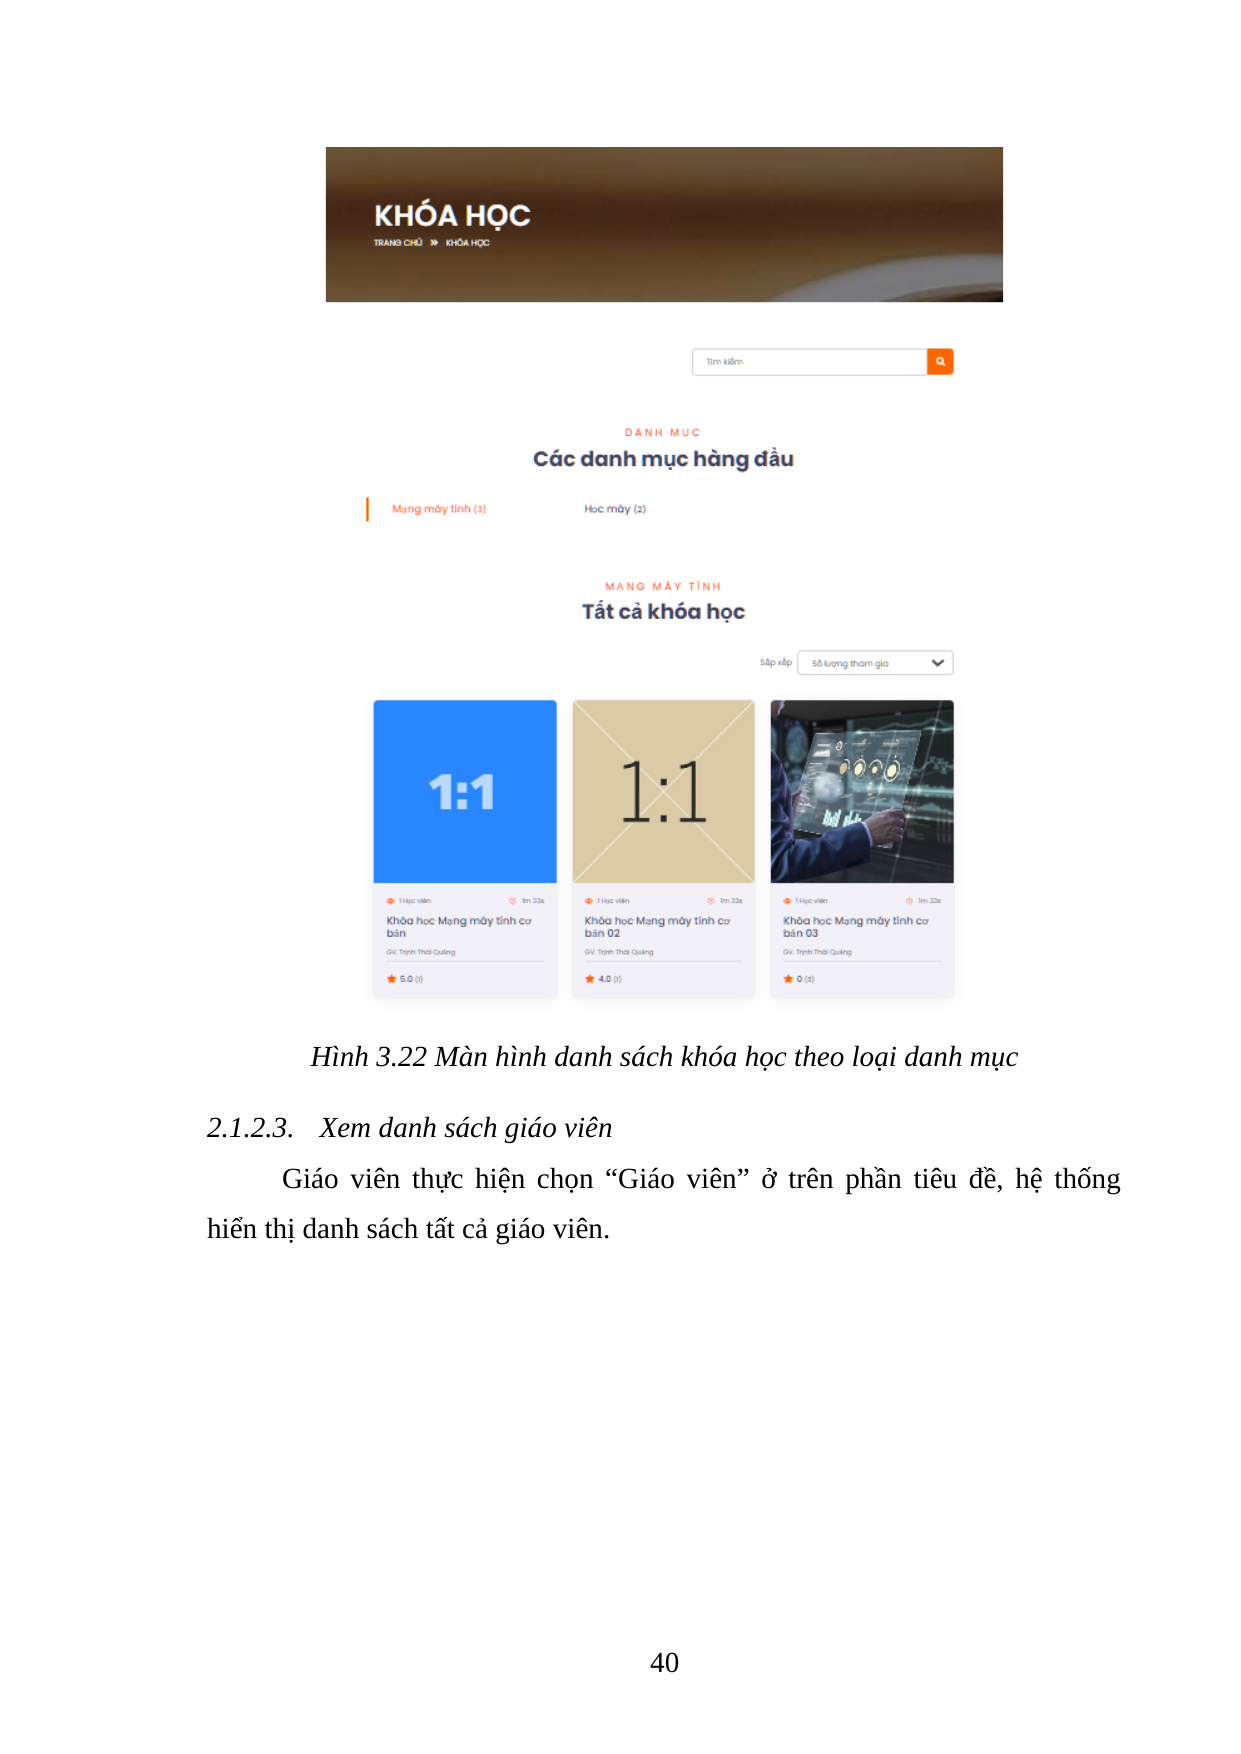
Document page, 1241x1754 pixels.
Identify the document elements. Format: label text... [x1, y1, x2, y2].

subtitle Xem danh sách giáo viên [207, 1111, 1122, 1144]
picture [325, 147, 1004, 1023]
text Giáo viên thực hiện chọn “Giáo viên” ở trên phần tiêu đề, hệ thống hiển thị danh sách tất cả giáo viên. [207, 1161, 1122, 1245]
